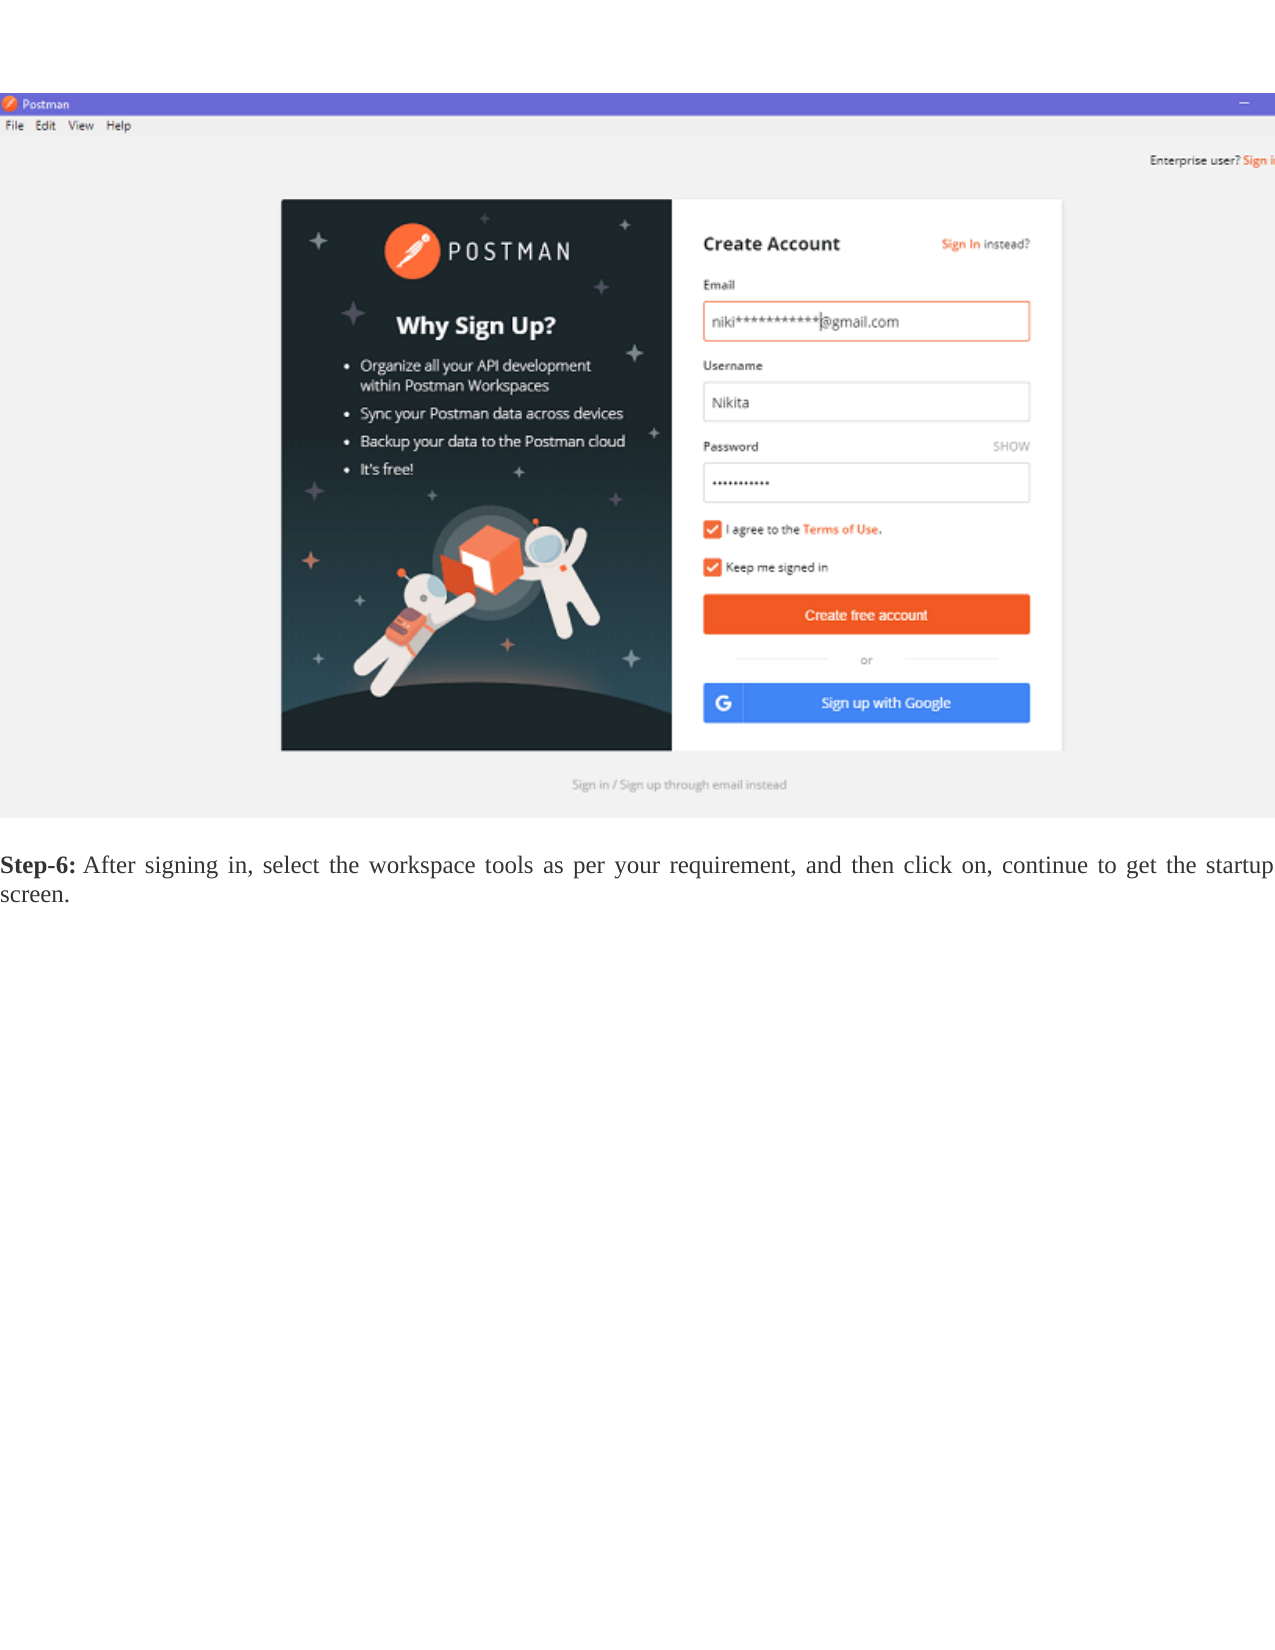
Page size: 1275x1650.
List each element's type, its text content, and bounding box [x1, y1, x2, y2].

text Step-6: After signing in, select the workspace tools as per your requirement, and then click on, continue to get the startup screen. [0, 851, 1275, 908]
picture [0, 93, 1275, 818]
